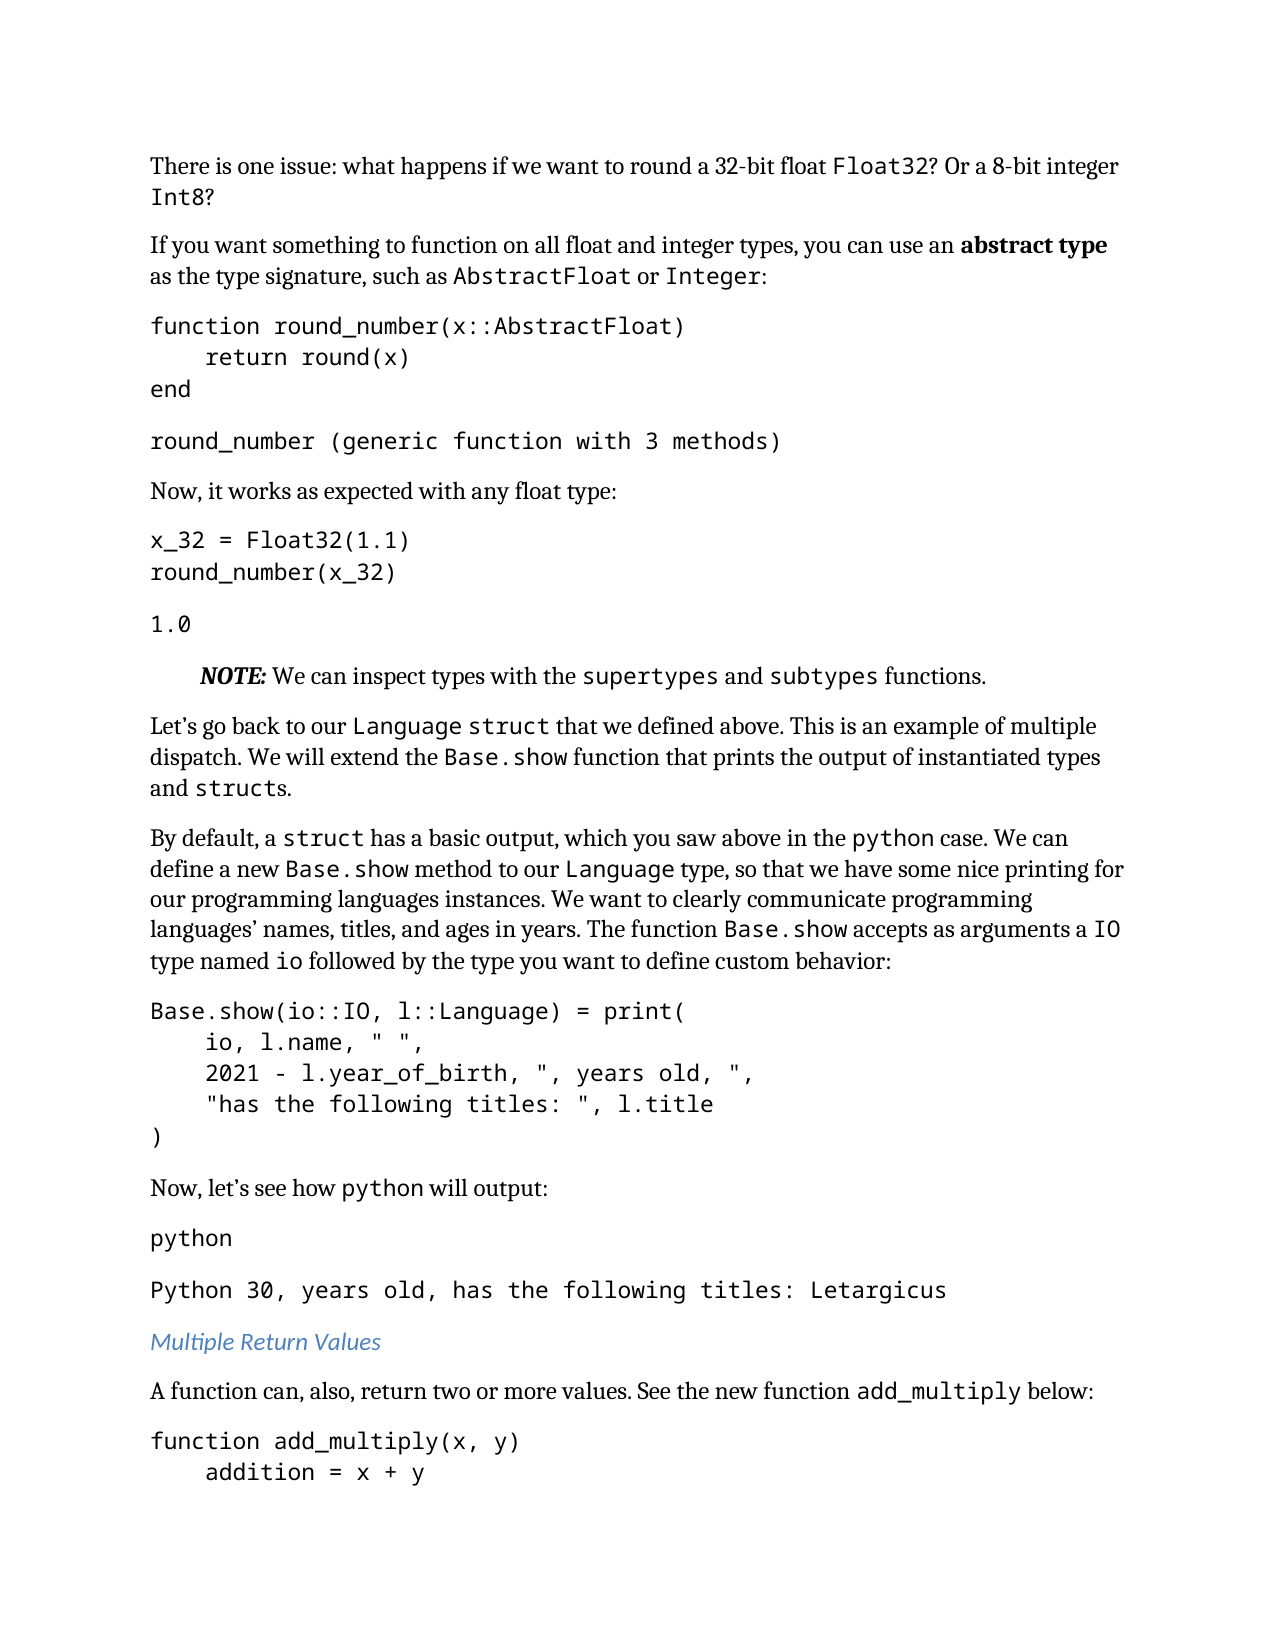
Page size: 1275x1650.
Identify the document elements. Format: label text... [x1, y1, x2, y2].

text Now, let’s see how python will output: [150, 1172, 1125, 1203]
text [150, 1425, 1125, 1488]
text Python 30, years old, has the following titles: Letargicus [150, 1274, 1125, 1305]
subtitle Multiple Return Values [150, 1326, 1125, 1356]
text NOTE: We can inspect types with the supertypes and subtypes functions. [200, 659, 1075, 691]
text function round_number(x::AbstractFloat) return round(x) end [150, 310, 1125, 404]
text There is one issue: what happens if we want to round a 32-bit float Float32? Or a 8-bit integer Int8? [150, 150, 1125, 212]
text x_32 = Float32(1.1) round_number(x_32) [150, 524, 1125, 587]
text If you want something to function on all float and integer types, you can use an abstract type as the type signature, such as AbstractFloat or Integer: [150, 231, 1125, 291]
text Let’s go back to our Language struct that we defined above. This is an example of multiple dispatch. We will extend the Base.show function that prints the output of instantiated types and structs. [150, 709, 1125, 803]
text 1.0 [150, 607, 1125, 639]
text Base.show(io::IO, l::Language) = print( io, l.name, " ", 2021 - l.year_of_birth, ", years old, ", "has the following titles: ", l.title ) [150, 994, 1125, 1151]
text Now, it works as expected with any float type: [150, 477, 1125, 505]
text round_number (generic function with 3 methods) [150, 424, 1125, 456]
text python [150, 1222, 1125, 1253]
text A function can, also, return two or more values. See the new function add_multiply below: [150, 1375, 1125, 1406]
text By default, a struct has a basic output, which you saw above in the python case. We can define a new Base.show method to our Language type, so that we have some nice printing for our programming languages instances. We want to clearly communicate programming languages’ names, titles, and ages in years. The function Base.show accepts as arguments a IO type named io followed by the type you want to define custom behavior: [150, 822, 1125, 976]
